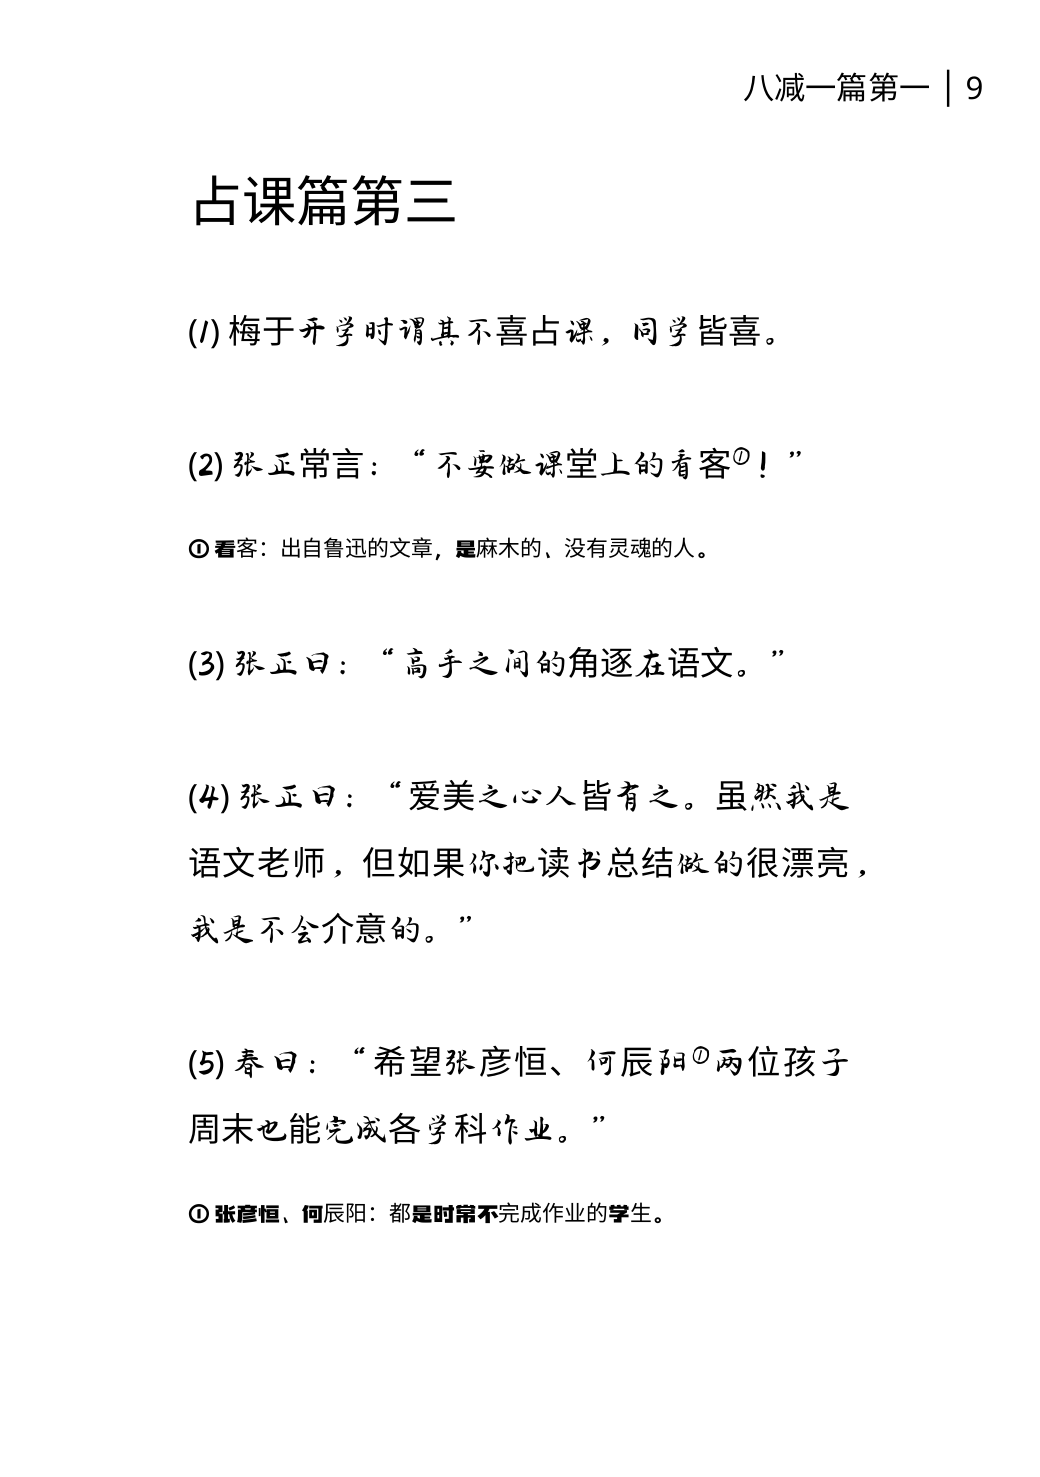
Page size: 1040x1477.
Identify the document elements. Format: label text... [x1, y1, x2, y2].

text ①看客：出自鲁迅的文章，是麻木的、没有灵魂的人。 [188, 532, 852, 565]
list 张正常言：“不要做课堂上的看客①！” [188, 432, 852, 499]
list 春曰：“希望张彦恒、何辰阳①两位孩子周末也能完成各学科作业。” [188, 1030, 852, 1163]
list 梅于开学时谓其不喜占课，同学皆喜。 [188, 299, 852, 366]
text 占课篇第三 [188, 166, 852, 233]
text ①张彦恒、何辰阳：都是时常不完成作业的学生。 [188, 1197, 852, 1230]
list 张正曰：“爱美之心人皆有之。虽然我是语文老师，但如果你把读书总结做的很漂亮，我是不会介意的。” [188, 764, 852, 964]
list 张正曰：“高手之间的角逐在语文。” [188, 632, 852, 698]
